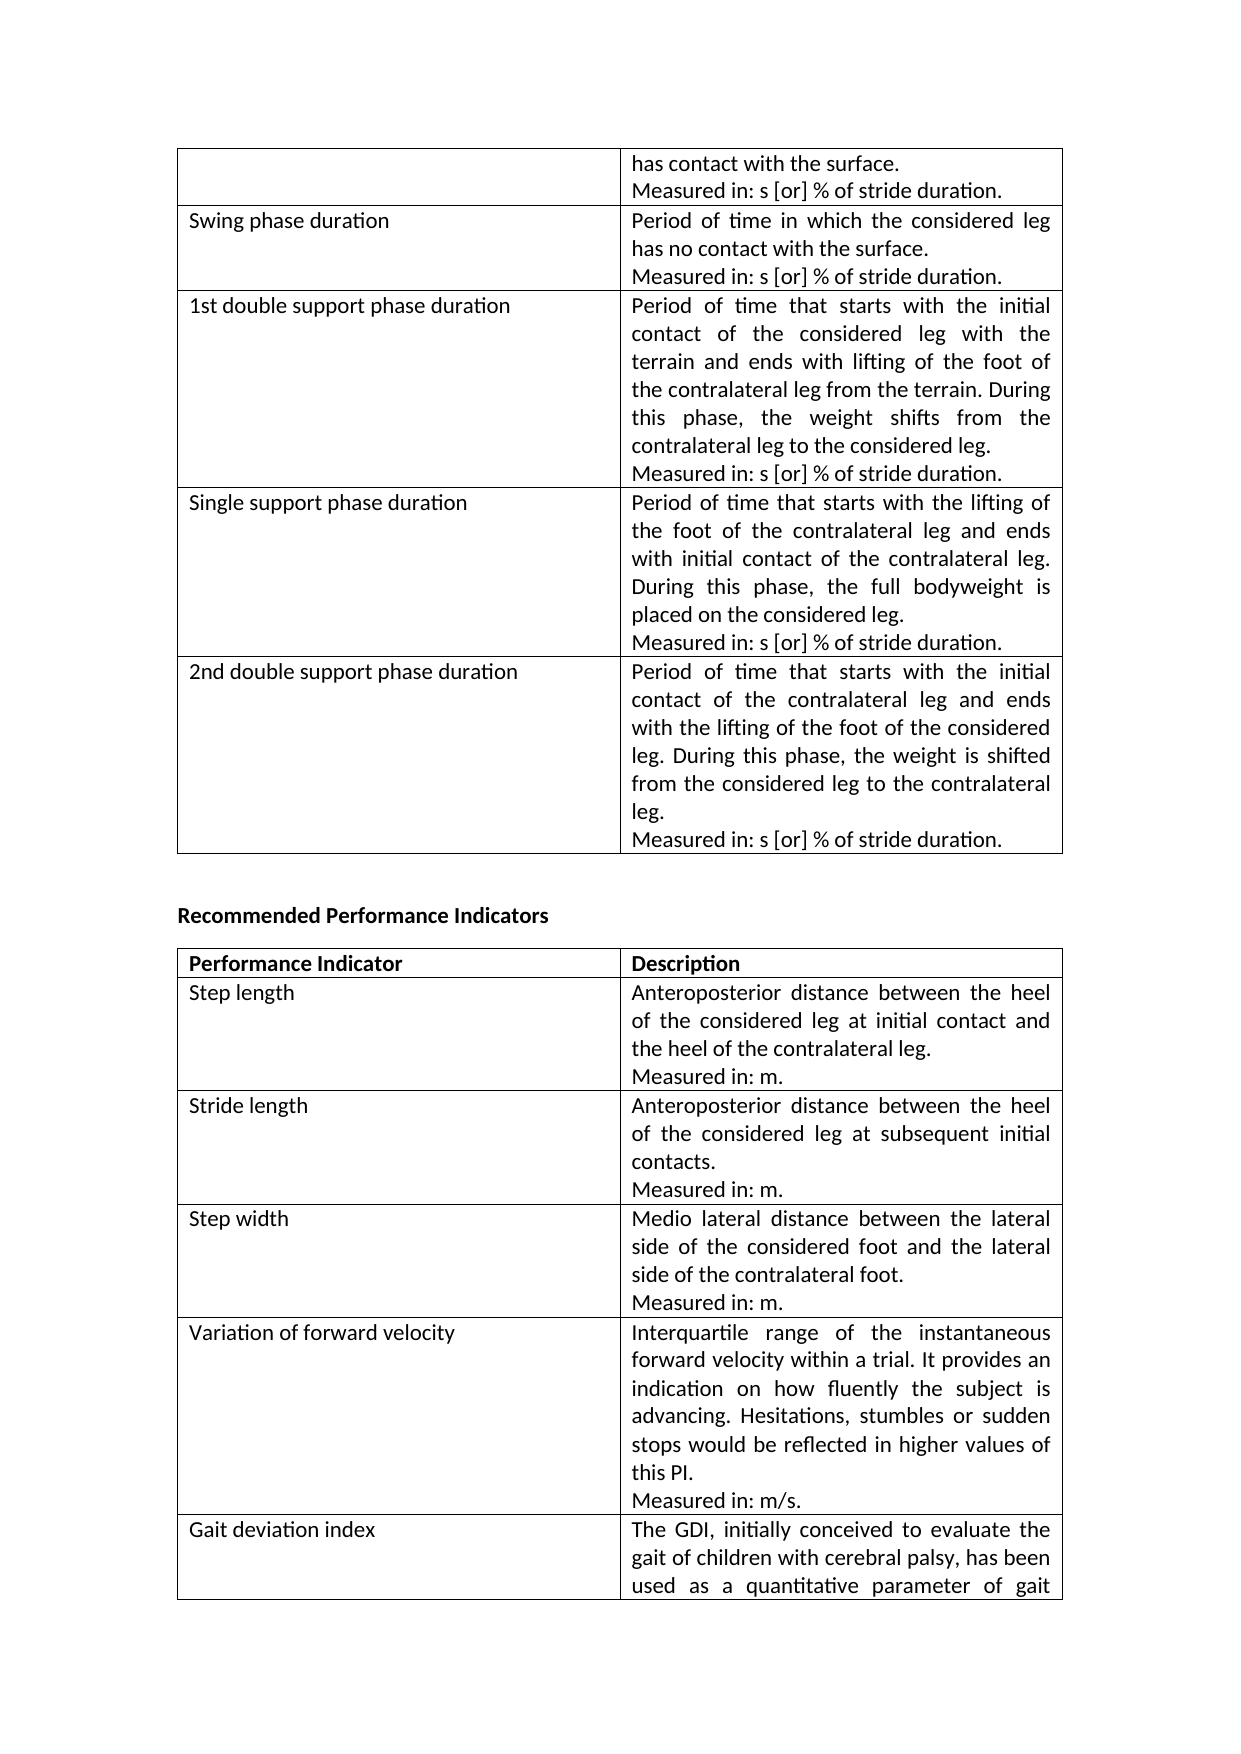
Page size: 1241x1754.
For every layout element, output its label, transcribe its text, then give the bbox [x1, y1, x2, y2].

text Recommended Performance Indicators [177, 901, 1063, 929]
table_cell Period of time in which the considered leg has no contact with the surface. Measured in: s [or] % of stride duration. [621, 206, 1062, 290]
table_cell Period of time that starts with the initial contact of the contralateral leg and ends with the lifting of the foot of the considered leg. During this phase, the weight is shifted from the considered leg to the contralateral leg. Measured in: s [or] % of stride duration. [621, 657, 1062, 853]
table_header Performance Indicator [178, 949, 620, 977]
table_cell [178, 1515, 620, 1599]
table_cell Period of time that starts with the initial contact of the considered leg with the terrain and ends with lifting of the foot of the contralateral leg from the terrain. During this phase, the weight shifts from the contralateral leg to the considered leg. Measured in: s [or] % of stride duration. [621, 291, 1062, 487]
table_cell Stride length [178, 1091, 620, 1203]
table_cell Swing phase duration [178, 206, 620, 290]
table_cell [621, 149, 1062, 205]
table_cell Step width [178, 1205, 620, 1317]
table_cell Medio lateral distance between the lateral side of the considered foot and the lateral side of the contralateral foot. Measured in: m. [621, 1205, 1062, 1317]
table_header Description [621, 949, 1062, 977]
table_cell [178, 149, 620, 205]
table_cell Anteroposterior distance between the heel of the considered leg at initial contact and the heel of the contralateral leg. Measured in: m. [621, 978, 1062, 1090]
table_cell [621, 1515, 1062, 1599]
table_cell 2nd double support phase duration [178, 657, 620, 853]
table_cell 1st double support phase duration [178, 291, 620, 487]
table_cell Variation of forward velocity [178, 1318, 620, 1514]
table_cell Single support phase duration [178, 488, 620, 656]
table_cell Step length [178, 978, 620, 1090]
table_cell Interquartile range of the instantaneous forward velocity within a trial. It provides an indication on how fluently the subject is advancing. Hesitations, stumbles or sudden stops would be reflected in higher values of this PI. Measured in: m/s. [621, 1318, 1062, 1514]
table_cell Anteroposterior distance between the heel of the considered leg at subsequent initial contacts. Measured in: m. [621, 1091, 1062, 1203]
table_cell Period of time that starts with the lifting of the foot of the contralateral leg and ends with initial contact of the contralateral leg. During this phase, the full bodyweight is placed on the considered leg. Measured in: s [or] % of stride duration. [621, 488, 1062, 656]
